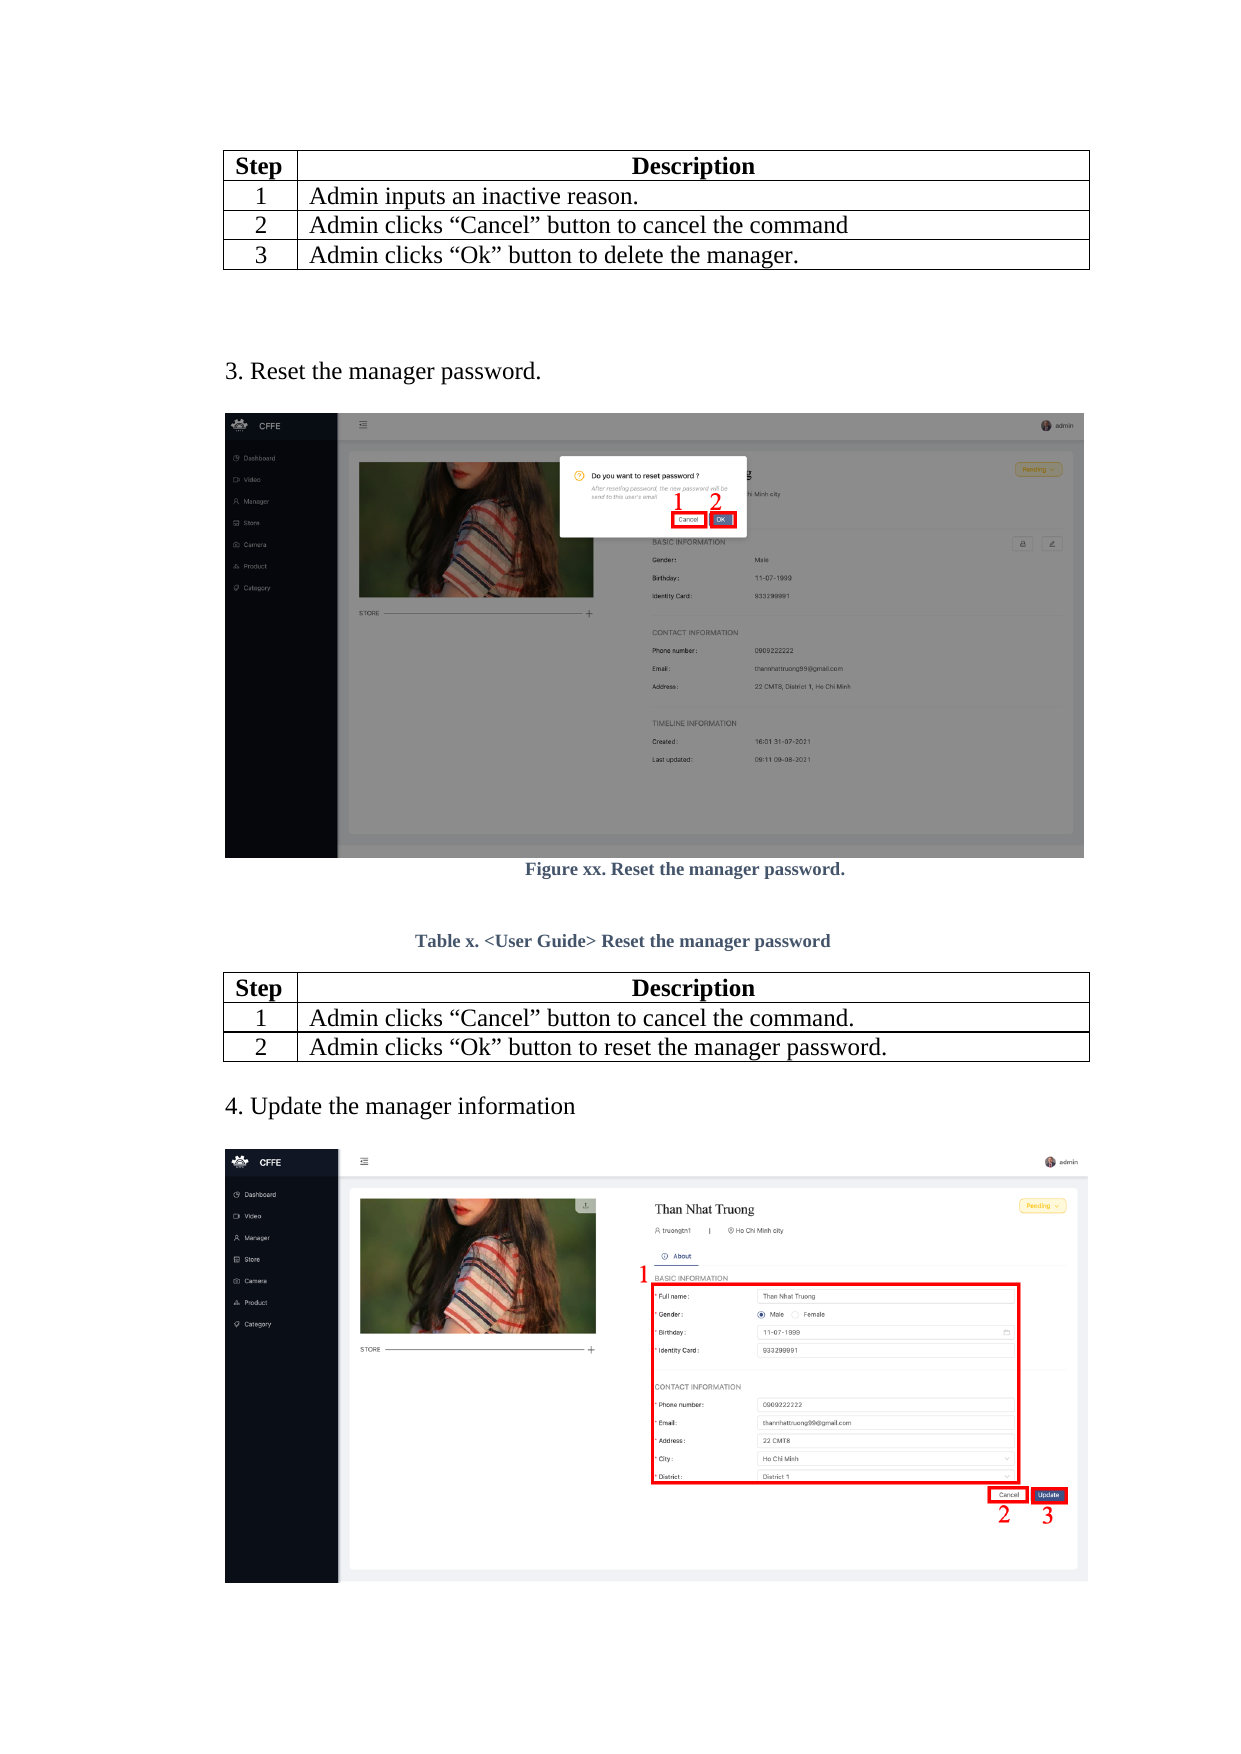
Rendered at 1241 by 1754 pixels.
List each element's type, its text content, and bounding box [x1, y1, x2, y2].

table_header Step [224, 151, 297, 180]
table_header Description [298, 973, 1089, 1002]
table_cell Admin clicks “Ok” button to delete the manager. [298, 240, 1089, 269]
table_cell Admin clicks “Ok” button to reset the manager password. [298, 1033, 1089, 1061]
table_cell Admin clicks “Cancel” button to cancel the command [298, 211, 1089, 239]
table_cell 3 [224, 240, 297, 269]
table_cell 2 [224, 1033, 297, 1061]
text 3. Reset the manager password. [150, 356, 1096, 385]
table_cell 1 [224, 1003, 297, 1031]
text Figure xx. Reset the manager password. [450, 858, 1096, 880]
text Table x. <User Guide> Reset the manager password [150, 929, 1096, 951]
table_cell 2 [224, 211, 297, 239]
picture [225, 413, 1085, 859]
table_cell 1 [224, 181, 297, 209]
text 4. Update the manager information [150, 1091, 1096, 1120]
table_header Description [298, 151, 1089, 180]
table_header Step [224, 973, 297, 1002]
picture [225, 1148, 1090, 1583]
table_cell Admin inputs an inactive reason. [298, 181, 1089, 209]
table_cell Admin clicks “Cancel” button to cancel the command. [298, 1003, 1089, 1031]
